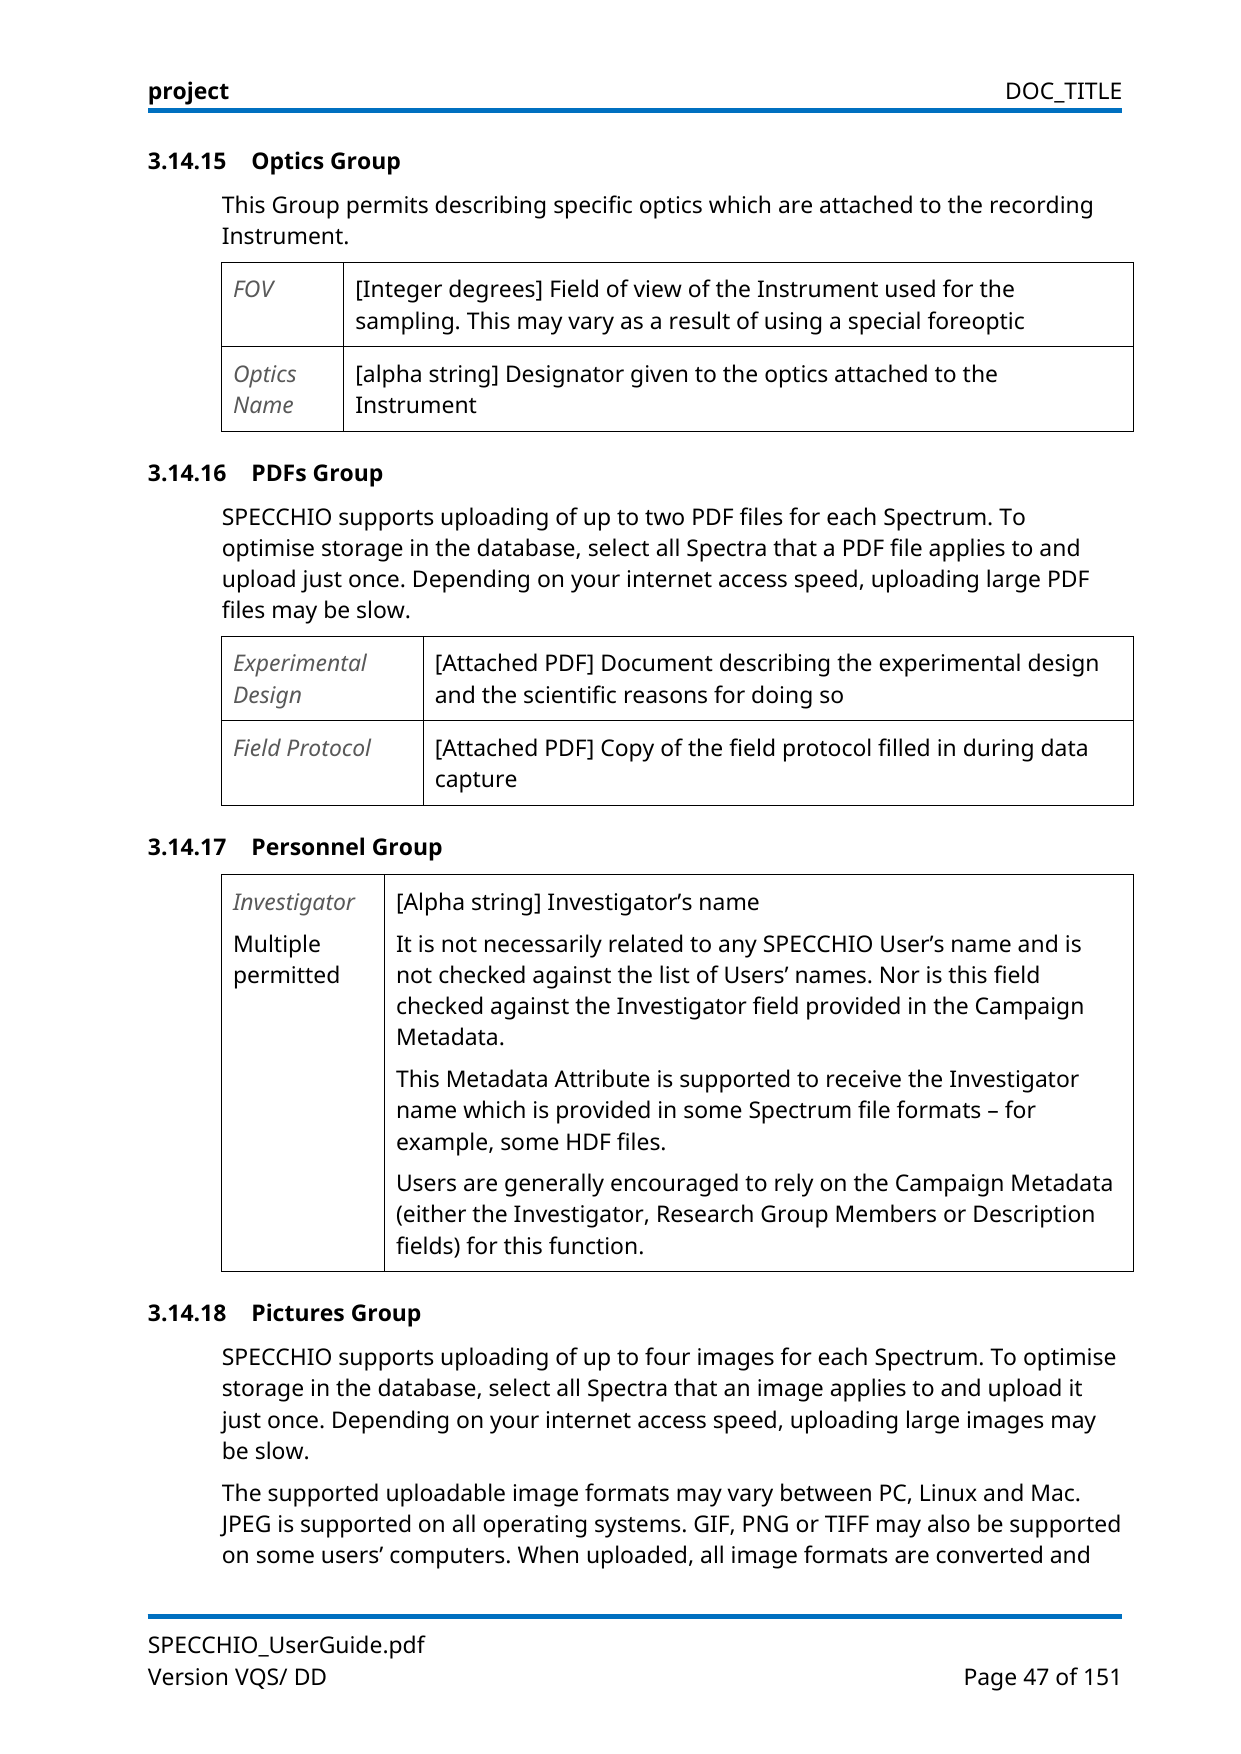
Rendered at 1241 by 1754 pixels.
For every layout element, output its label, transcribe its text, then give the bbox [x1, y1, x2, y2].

table_header FOV [222, 263, 343, 346]
table_cell [Attached PDF] Copy of the field protocol filled in during data capture [424, 721, 1133, 804]
table_header [Attached PDF] Document describing the experimental design and the scientific reasons for doing so [424, 637, 1133, 720]
subtitle Optics Group [148, 145, 1122, 176]
table_cell Field Protocol [222, 721, 423, 804]
table_cell [alpha string] Designator given to the optics attached to the Instrument [344, 347, 1133, 431]
subtitle Personnel Group [148, 831, 1122, 862]
table_header Experimental Design [222, 637, 423, 720]
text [222, 1476, 1122, 1570]
subtitle Pictures Group [148, 1297, 1122, 1328]
table_cell Optics Name [222, 347, 343, 431]
table_header Investigator Multiple permitted [222, 875, 384, 1271]
table_header [Alpha string] Investigator’s name It is not necessarily related to any SPECCHIO User’s name and is not checked against the list of Users’ names. Nor is this field checked against the Investigator field provided in the Campaign Metadata. This Metadata Attribute is supported to receive the Investigator name which is provided in some Spectrum file formats – for example, some HDF files. Users are generally encouraged to rely on the Campaign Metadata (either the Investigator, Research Group Members or Description fields) for this function. [385, 875, 1133, 1271]
subtitle PDFs Group [148, 457, 1122, 488]
text This Group permits describing specific optics which are attached to the recording Instrument. [222, 189, 1122, 251]
text SPECCHIO supports uploading of up to two PDF files for each Spectrum. To optimise storage in the database, select all Spectra that a PDF file applies to and upload just once. Depending on your internet access speed, uploading large PDF files may be slow. [222, 500, 1122, 625]
table_header [Integer degrees] Field of view of the Instrument used for the sampling. This may vary as a result of using a special foreoptic [344, 263, 1133, 346]
text SPECCHIO supports uploading of up to four images for each Spectrum. To optimise storage in the database, select all Spectra that an image applies to and upload it just once. Depending on your internet access speed, uploading large images may be slow. [222, 1341, 1122, 1466]
